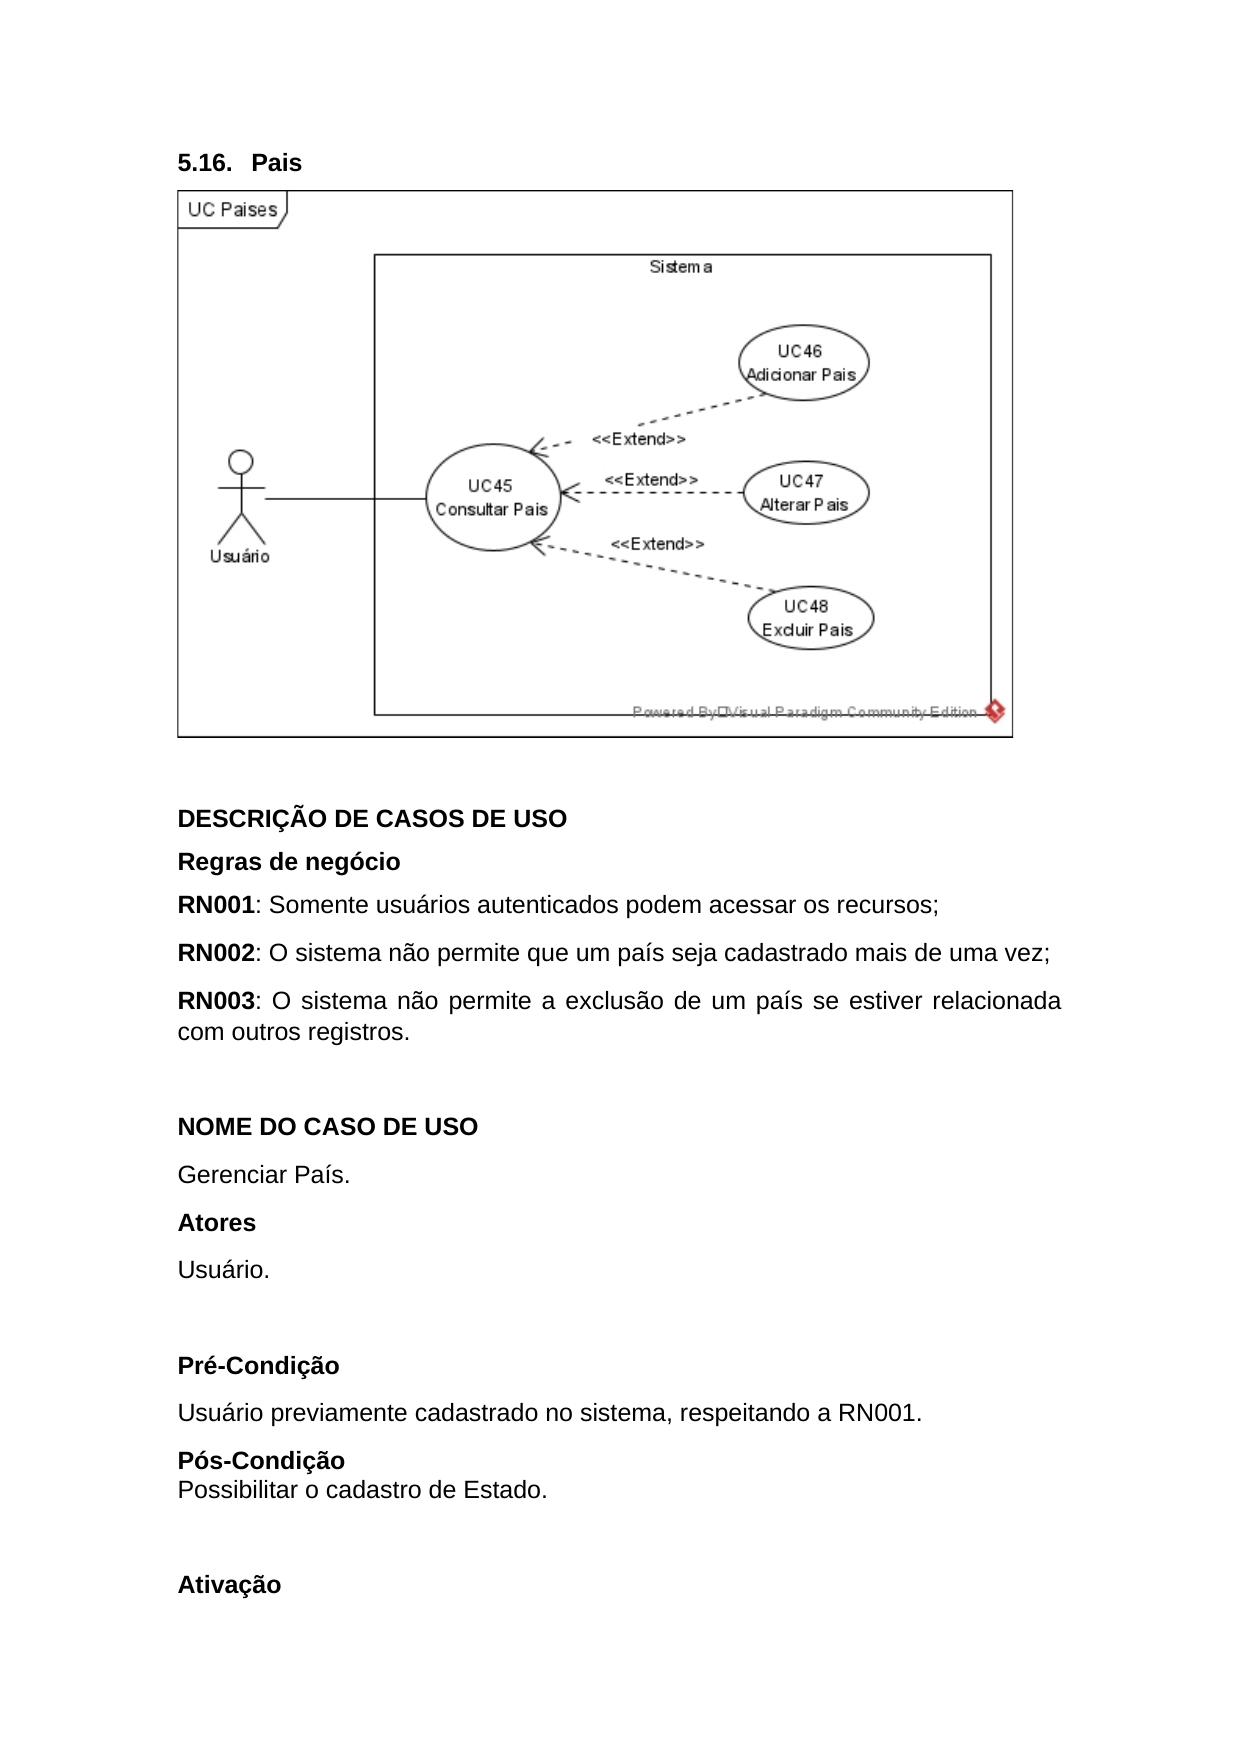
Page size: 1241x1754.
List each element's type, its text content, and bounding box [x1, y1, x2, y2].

text Gerenciar País. [177, 1160, 1063, 1188]
text DESCRIÇÃO DE CASOS DE USO [177, 804, 1063, 833]
text RN001: Somente usuários autenticados podem acessar os recursos; [177, 890, 1063, 919]
picture [177, 190, 1014, 738]
text NOME DO CASO DE USO [177, 1112, 1063, 1141]
text Usuário previamente cadastrado no sistema, respeitando a RN001. [177, 1398, 1063, 1427]
text Pré-Condição [177, 1351, 1063, 1379]
text Atores [177, 1207, 1063, 1236]
text Usuário. [177, 1255, 1063, 1284]
subtitle Pais [177, 148, 1063, 176]
text Pós-Condição [177, 1446, 1063, 1475]
text Possibilitar o cadastro de Estado. [177, 1475, 1063, 1503]
text RN002: O sistema não permite que um país seja cadastrado mais de uma vez; [177, 938, 1063, 967]
text RN003: O sistema não permite a exclusão de um país se estiver relacionada com outros registros. [177, 986, 1063, 1045]
text Regras de negócio [177, 847, 1063, 876]
text Ativação [177, 1570, 1063, 1599]
